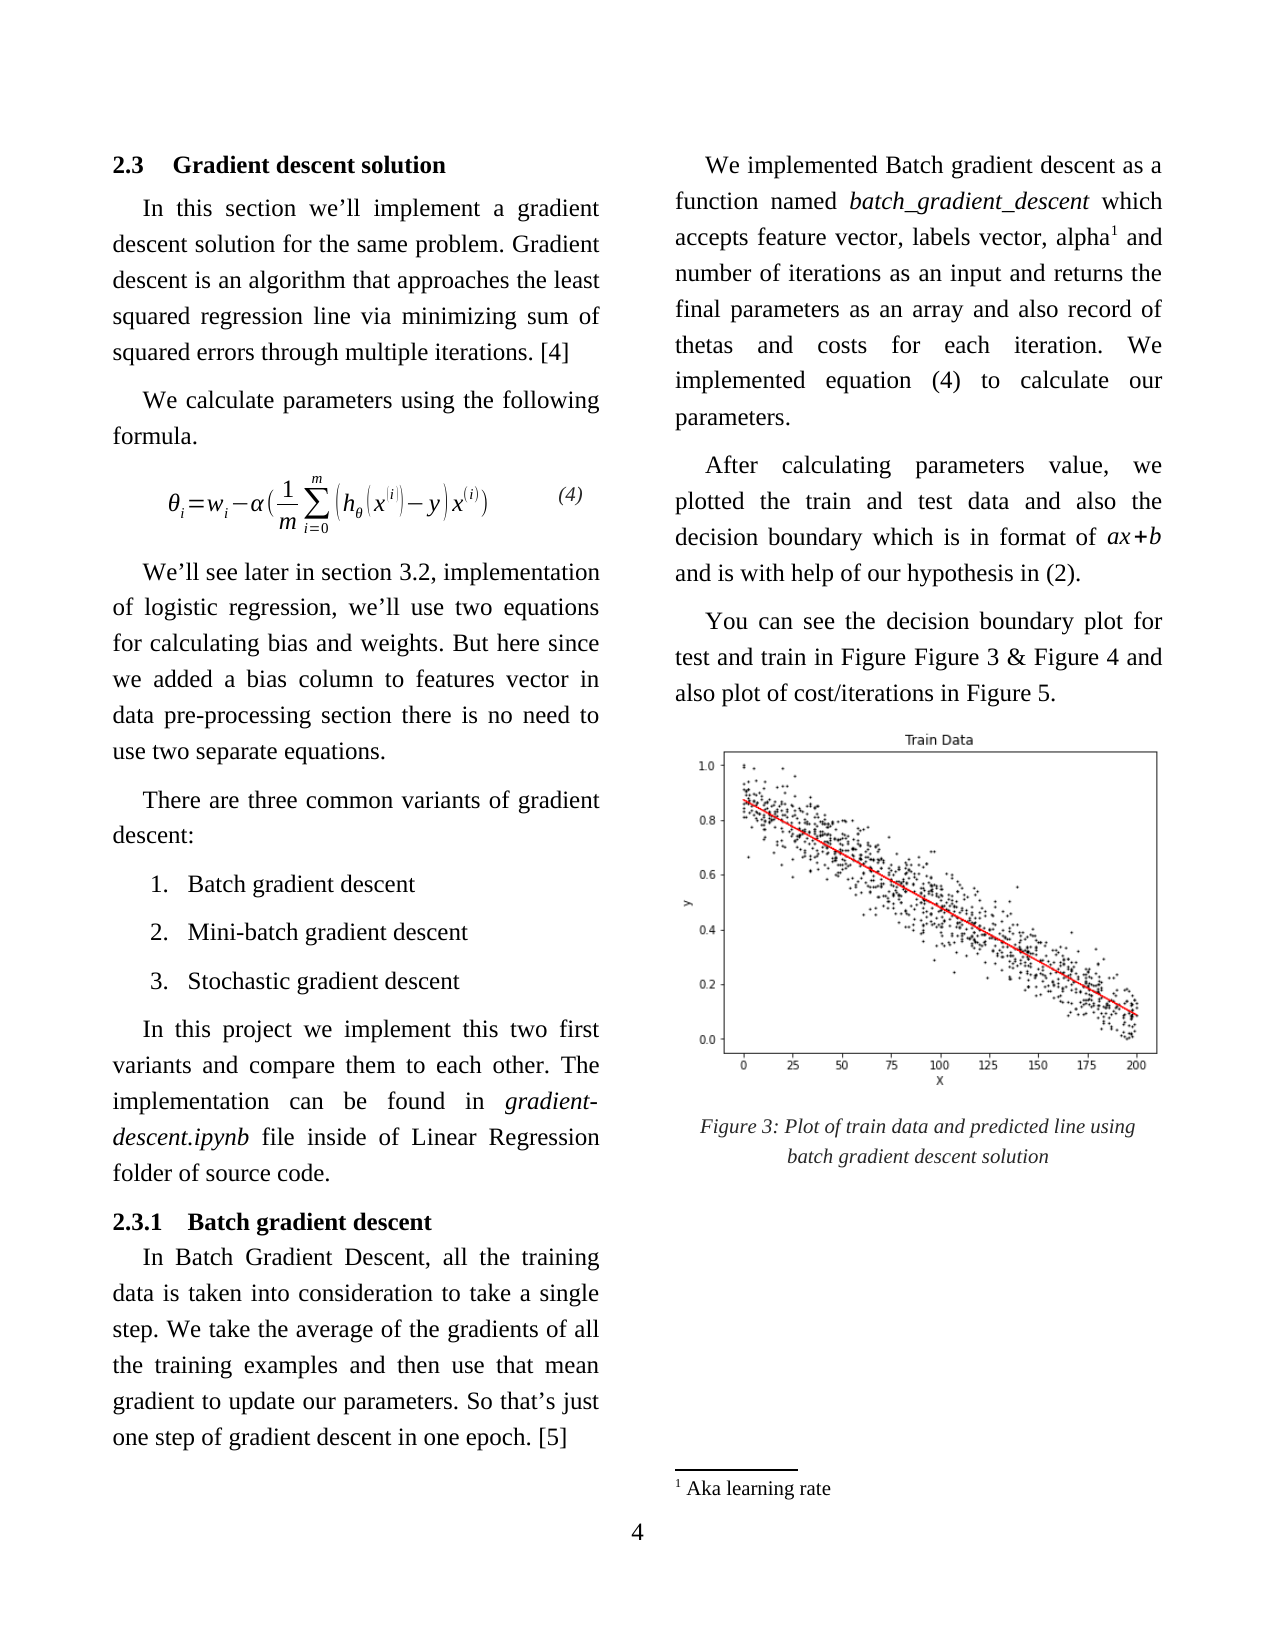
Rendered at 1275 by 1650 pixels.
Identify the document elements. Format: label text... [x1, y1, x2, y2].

text There are three common variants of gradient descent: [112, 785, 600, 849]
text After calculating parameters value, we plotted the train and test data and also the decision boundary which is in format of and is with help of our hypothesis in (2). [675, 450, 1162, 587]
text In this section we’ll implement a gradient descent solution for the same problem. Gradient descent is an algorithm that approaches the least squared regression line via minimizing sum of squared errors through multiple iterations. [4] [112, 193, 600, 366]
text We’ll see later in section ‎3.2, implementation of logistic regression, we’ll use two equations for calculating bias and weights. But here since we added a bias column to features vector in data pre-processing section there is no need to use two separate equations. [112, 557, 600, 765]
list Stochastic gradient descent [150, 966, 600, 995]
subtitle Batch gradient descent [112, 1207, 600, 1235]
list Batch gradient descent [150, 869, 600, 898]
text In Batch Gradient Descent, all the training data is taken into consideration to take a single step. We take the average of the gradients of all the training examples and then use that mean gradient to update our parameters. So that’s just one step of gradient descent in one epoch. [5] [112, 1242, 600, 1451]
table_header (4) [544, 470, 599, 557]
table_header [113, 470, 544, 557]
text In this project we implement this two first variants and compare them to each other. The implementation can be found in gradient-descent.ipynb file inside of Linear Regression folder of source code. [112, 1014, 600, 1187]
text We implemented Batch gradient descent as a function named batch_gradient_descent which accepts feature vector, labels vector, alpha and number of iterations as an input and returns the final parameters as an array and also record of thetas and costs for each iteration. We implemented equation (4) to calculate our parameters. [675, 150, 1162, 430]
subtitle Gradient descent solution [112, 150, 600, 179]
list Mini-batch gradient descent [150, 917, 600, 946]
text Figure 3: Plot of train data and predicted line using batch gradient descent solution [675, 1114, 1162, 1168]
text We calculate parameters using the following formula. [112, 385, 600, 450]
picture [675, 726, 1163, 1095]
text You can see the decision boundary plot for test and train in Figure Figure 3 & Figure 4 and also plot of cost/iterations in Figure 5. [675, 606, 1162, 707]
